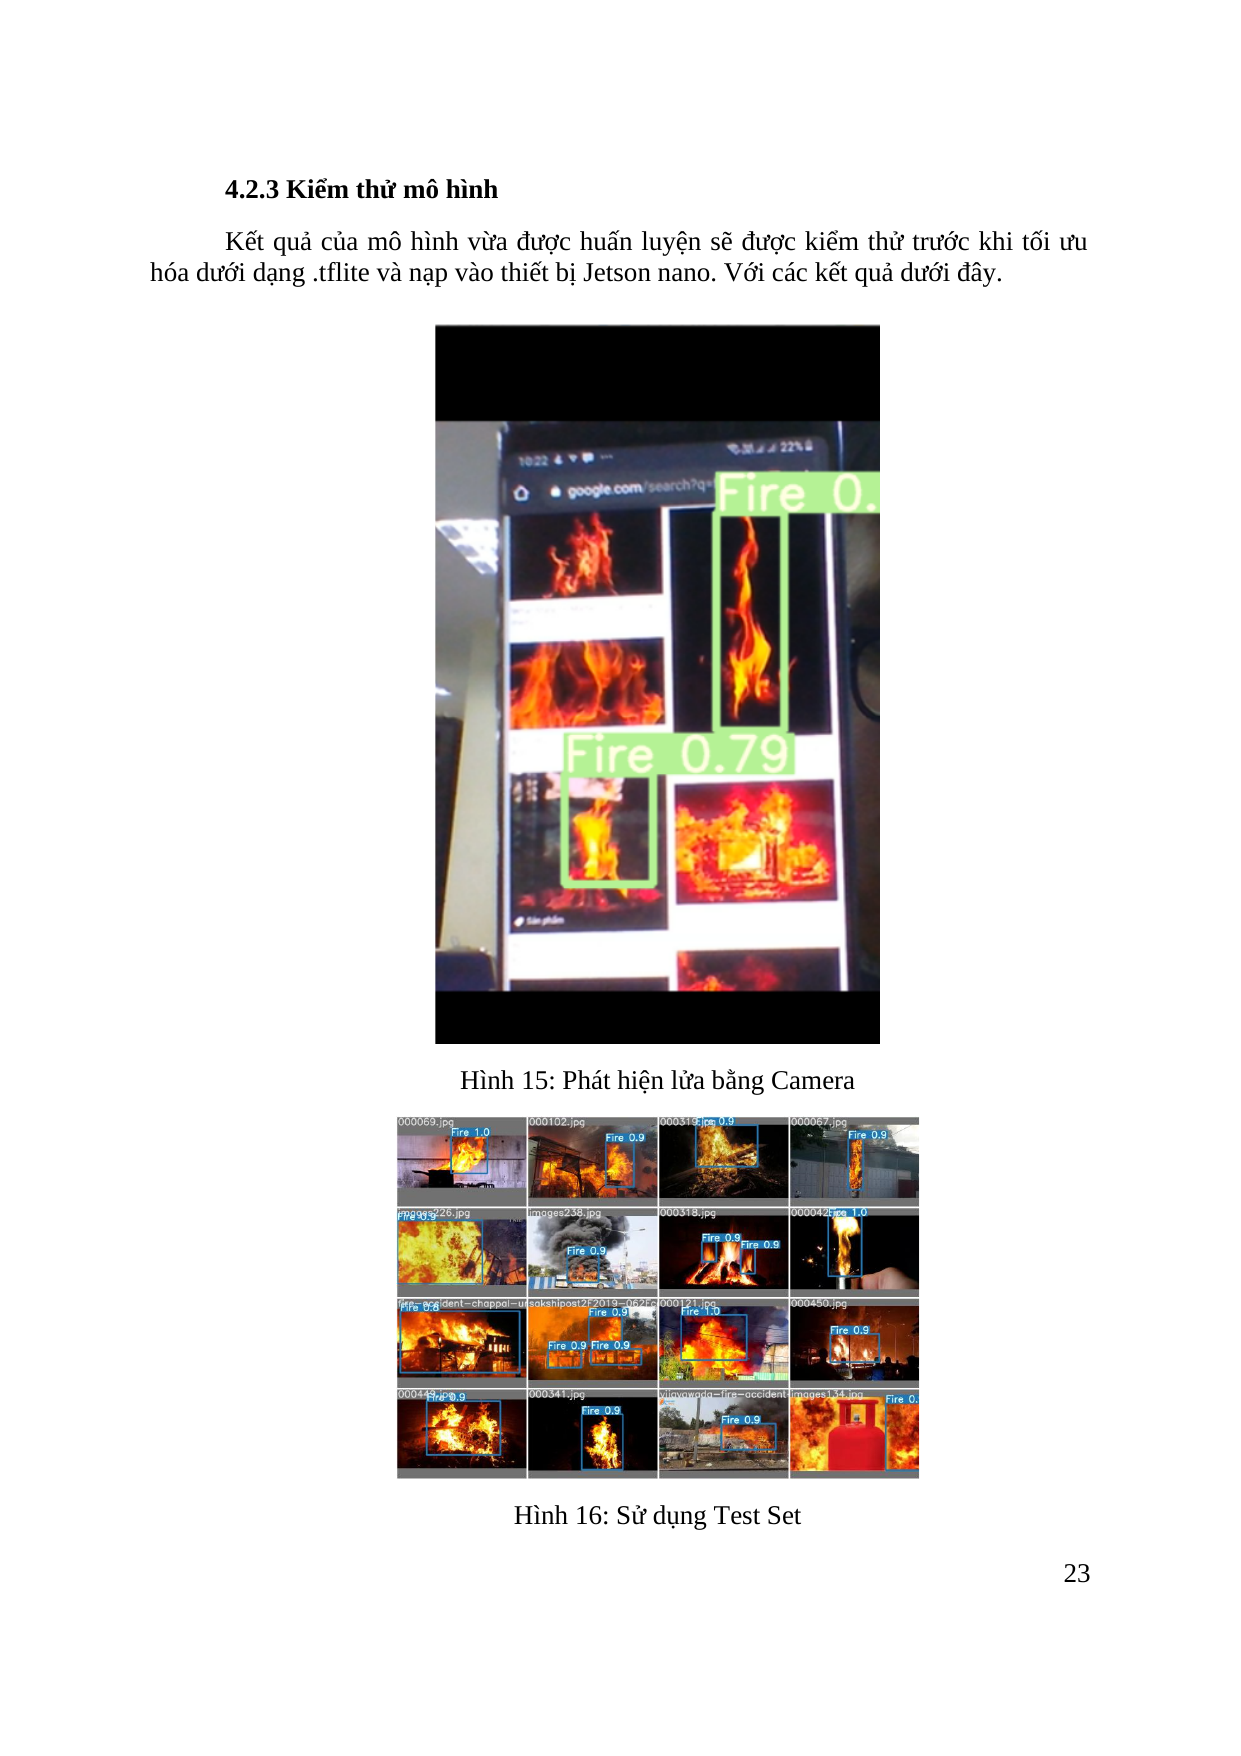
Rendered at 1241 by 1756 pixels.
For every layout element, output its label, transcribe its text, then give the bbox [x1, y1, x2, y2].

picture [396, 1116, 920, 1479]
text Hình 15: Phát hiện lửa bằng Camera [150, 1064, 1090, 1095]
text Hình 16: Sử dụng Test Set [150, 1499, 1090, 1530]
text Kết quả của mô hình vừa được huấn luyện sẽ được kiểm thử trước khi tối ưu hóa dưới dạng .tflite và nạp vào thiết bị Jetson nano. Với các kết quả dưới đây. [150, 225, 1090, 287]
subtitle 4.2.3 Kiểm thử mô hình [150, 173, 1090, 204]
picture [435, 308, 880, 1044]
